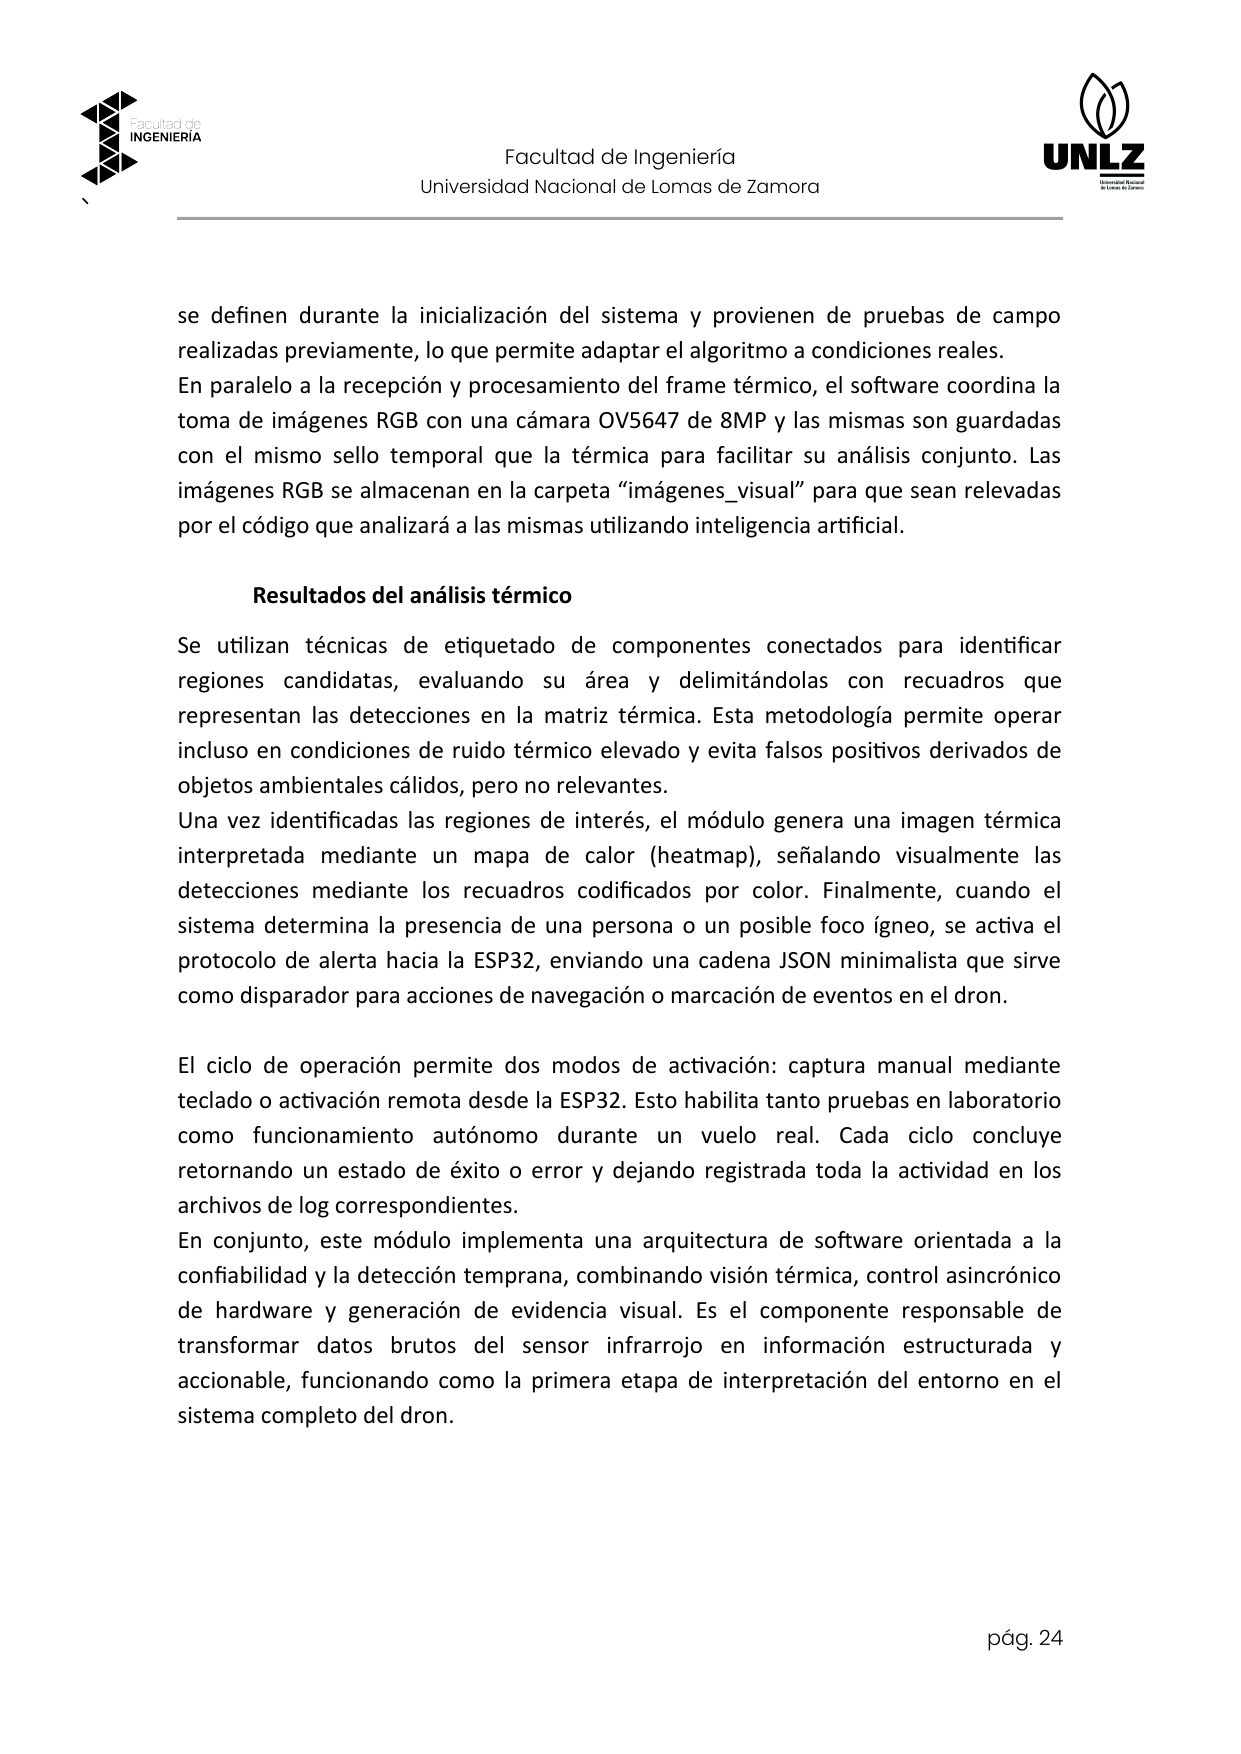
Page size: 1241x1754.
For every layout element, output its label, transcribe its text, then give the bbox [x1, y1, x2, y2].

text En conjunto, este módulo implementa una arquitectura de software orientada a la confiabilidad y la detección temprana, combinando visión térmica, control asincrónico de hardware y generación de evidencia visual. Es el componente responsable de transformar datos brutos del sensor infrarrojo en información estructurada y accionable, funcionando como la primera etapa de interpretación del entorno en el sistema completo del dron. [177, 1224, 1063, 1430]
text Resultados del análisis térmico [252, 580, 1063, 610]
text Una vez identificadas las regiones de interés, el módulo genera una imagen térmica interpretada mediante un mapa de calor (heatmap), señalando visualmente las detecciones mediante los recuadros codificados por color. Finalmente, cuando el sistema determina la presencia de una persona o un posible foco ígneo, se activa el protocolo de alerta hacia la ESP32, enviando una cadena JSON minimalista que sirve como disparador para acciones de navegación o marcación de eventos en el dron. [177, 804, 1063, 1010]
picture [1029, 66, 1159, 196]
picture [60, 76, 214, 196]
text Se utilizan técnicas de etiquetado de componentes conectados para identificar regiones candidatas, evaluando su área y delimitándolas con recuadros que representan las detecciones en la matriz térmica. Esta metodología permite operar incluso en condiciones de ruido térmico elevado y evita falsos positivos derivados de objetos ambientales cálidos, pero no relevantes. [177, 629, 1063, 800]
text En paralelo a la recepción y procesamiento del frame térmico, el software coordina la toma de imágenes RGB con una cámara OV5647 de 8MP y las mismas son guardadas con el mismo sello temporal que la térmica para facilitar su análisis conjunto. Las imágenes RGB se almacenan en la carpeta “imágenes_visual” para que sean relevadas por el código que analizará a las mismas utilizando inteligencia artificial. [177, 370, 1063, 540]
text El ciclo de operación permite dos modos de activación: captura manual mediante teclado o activación remota desde la ESP32. Esto habilita tanto pruebas en laboratorio como funcionamiento autónomo durante un vuelo real. Cada ciclo concluye retornando un estado de éxito o error y dejando registrada toda la actividad en los archivos de log correspondientes. [177, 1049, 1063, 1220]
